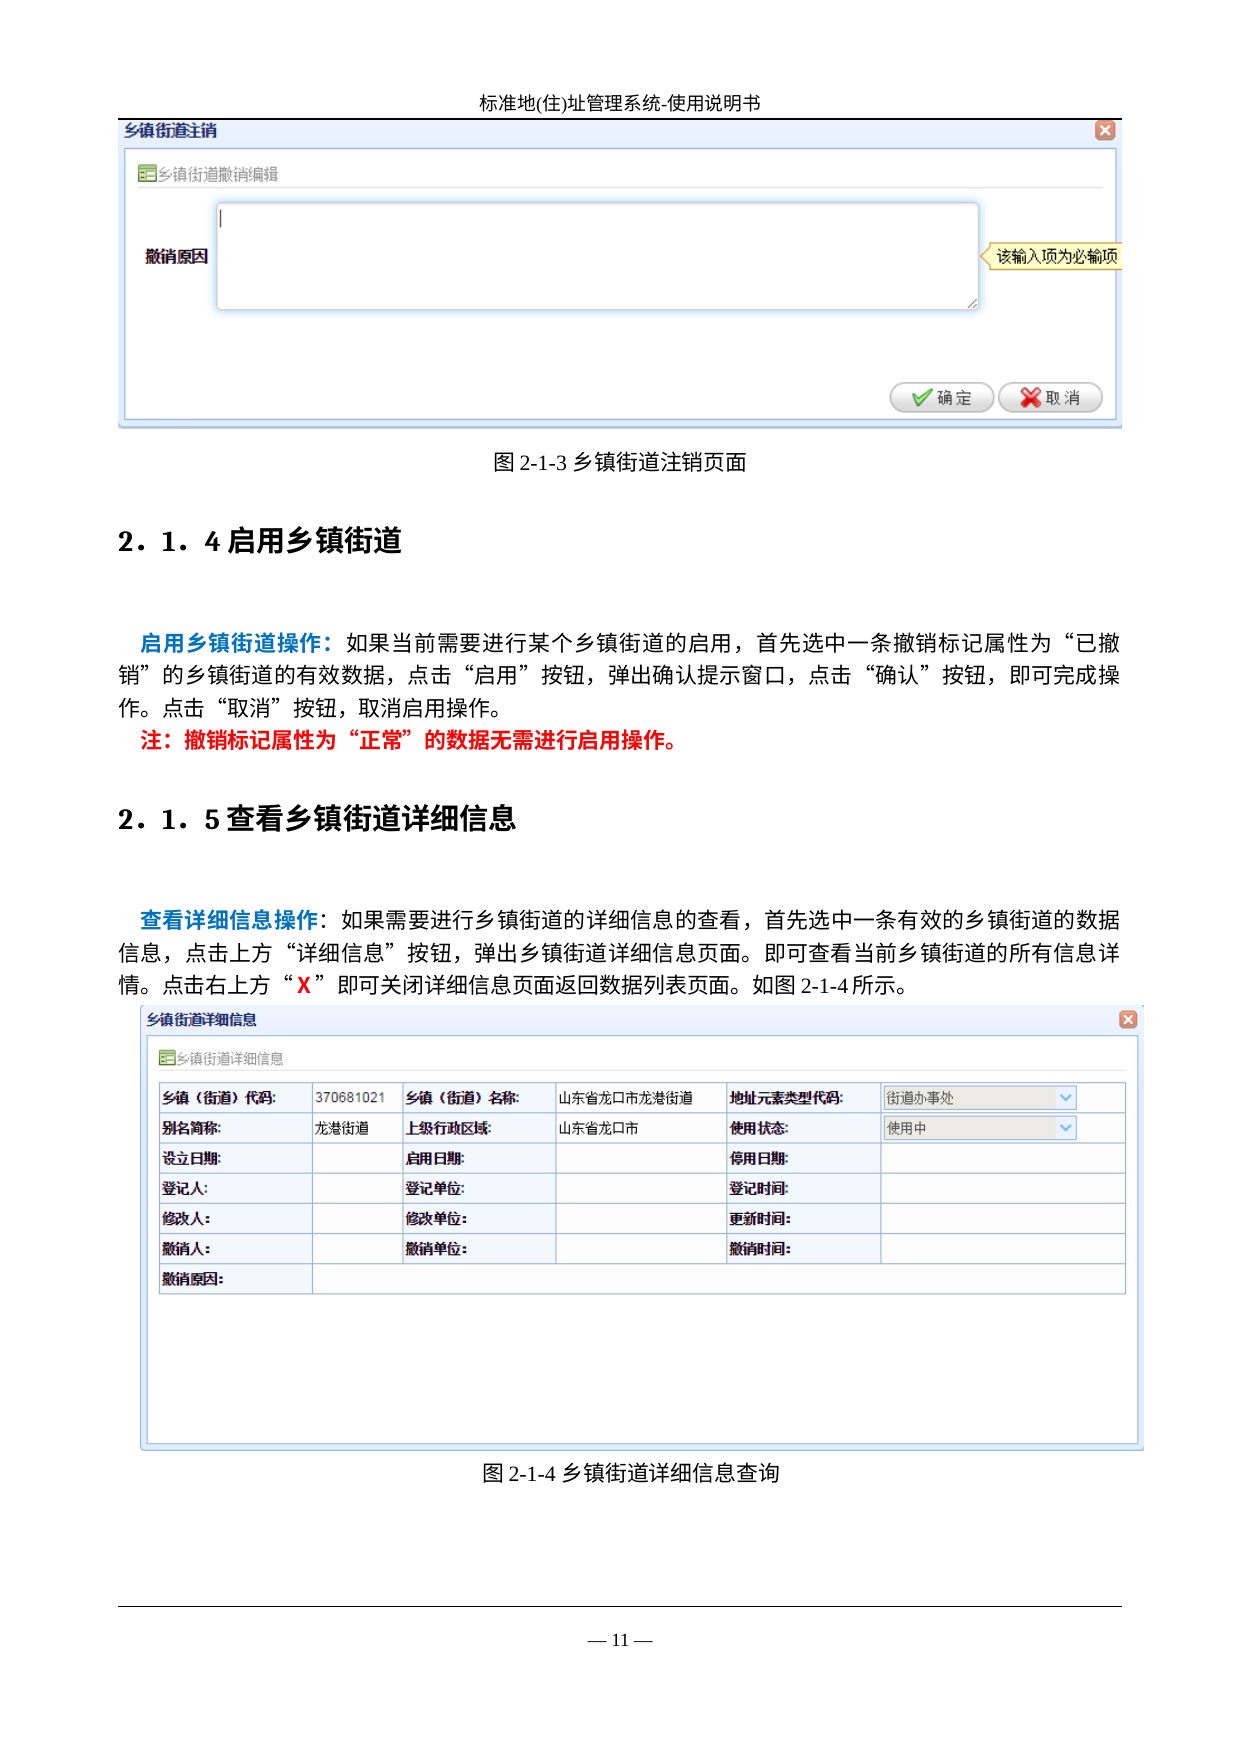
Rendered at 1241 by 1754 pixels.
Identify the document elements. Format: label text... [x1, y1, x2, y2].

picture [140, 1005, 1144, 1451]
text 图2-1-3 乡镇街道注销页面 [118, 444, 1122, 477]
text 启用乡镇街道操作：如果当前需要进行某个乡镇街道的启用，首先选中一条撤销标记属性为“已撤销”的乡镇街道的有效数据，点击“启用”按钮，弹出确认提示窗口，点击“确认”按钮，即可完成操作。点击“取消”按钮，取消启用操作。 [118, 625, 1122, 723]
subtitle 2．1．5 查看乡镇街道详细信息 [118, 784, 1122, 849]
subtitle 2．1．4 启用乡镇街道 [118, 506, 1122, 571]
text 查看详细信息操作：如果需要进行乡镇街道的详细信息的查看，首先选中一条有效的乡镇街道的数据信息，点击上方“详细信息”按钮，弹出乡镇街道详细信息页面。即可查看当前乡镇街道的所有信息详情。点击右上方“Ⅹ”即可关闭详细信息页面返回数据列表页面。如图2-1-4所示。 [118, 903, 1122, 1001]
picture [118, 120, 1123, 429]
text 注：撤销标记属性为“正常”的数据无需进行启用操作。 [118, 723, 1122, 755]
text 图2-1-4 乡镇街道详细信息查询 [118, 1456, 1122, 1488]
